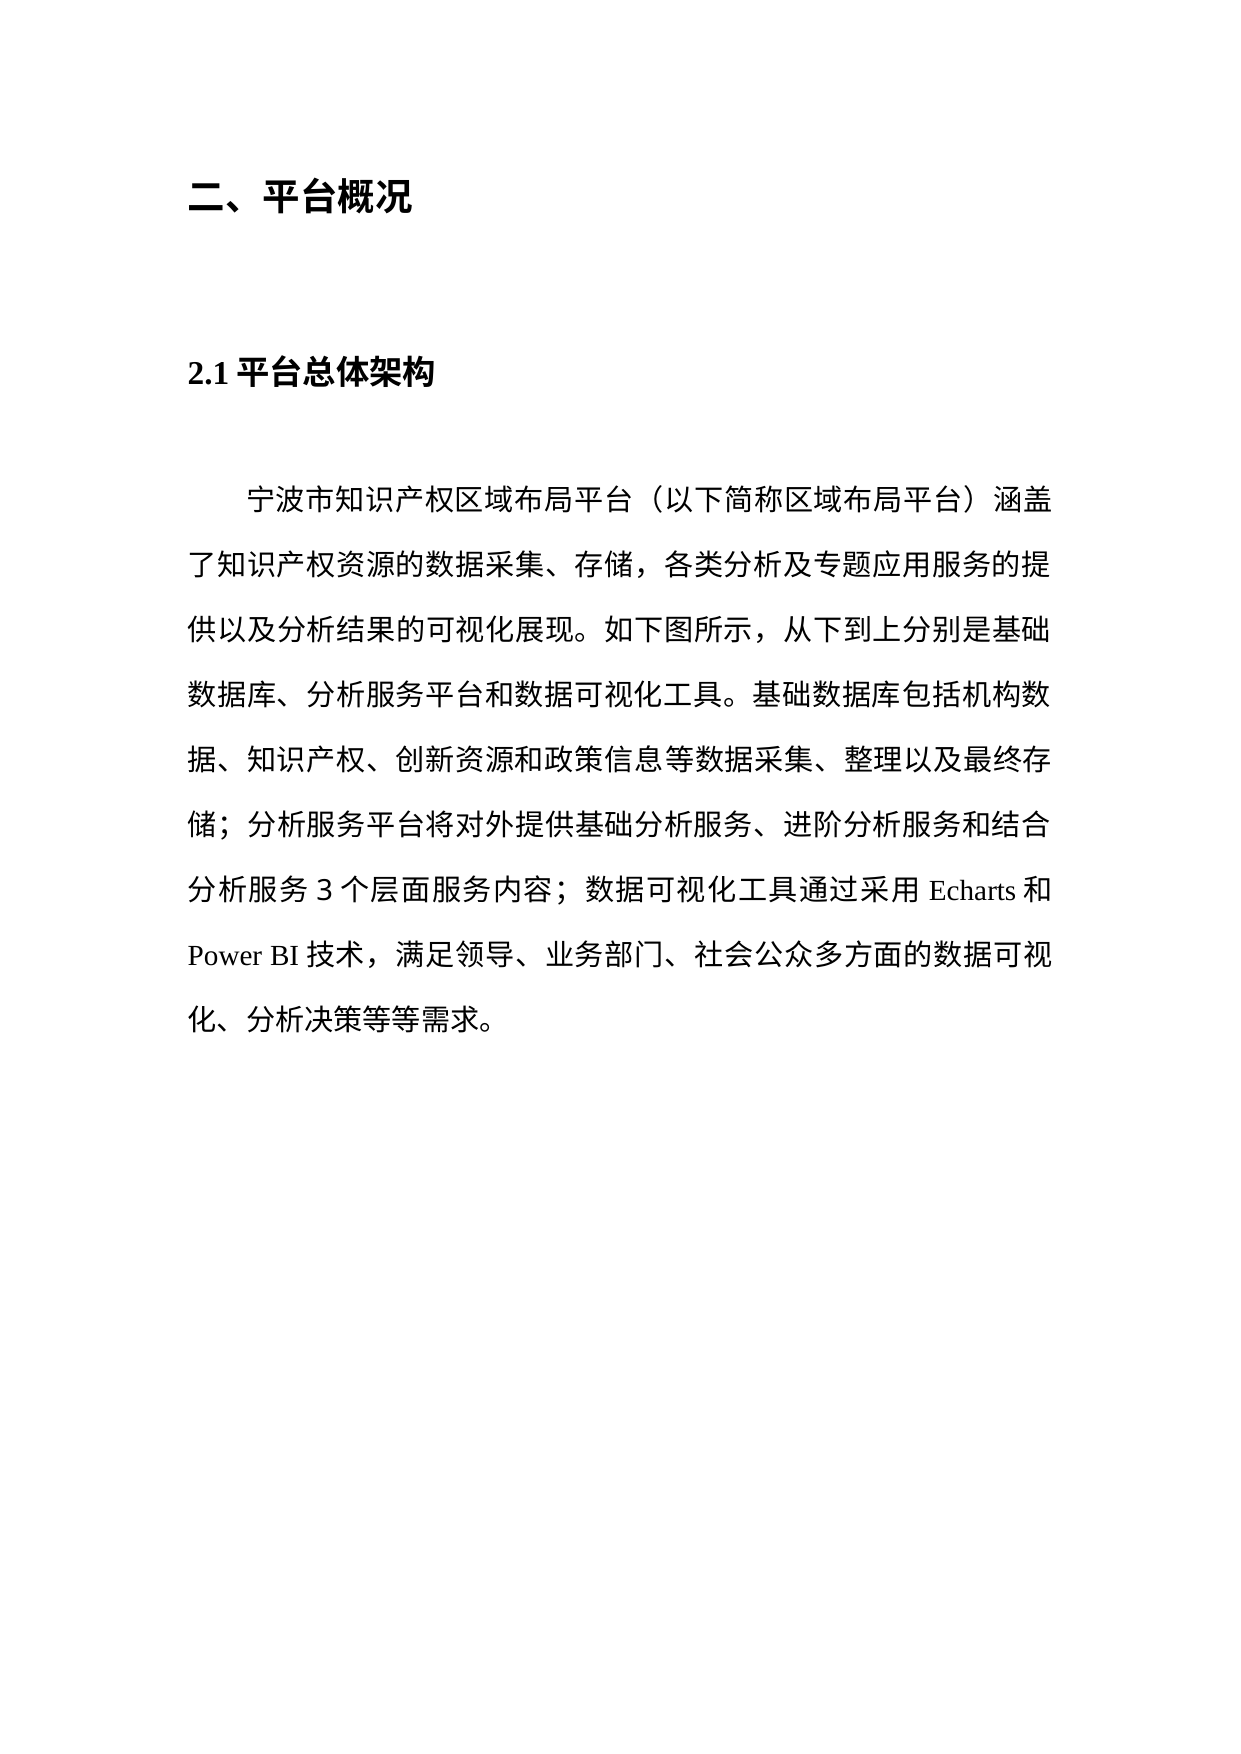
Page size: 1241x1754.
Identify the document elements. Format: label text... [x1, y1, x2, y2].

subtitle 二、平台概况 [187, 162, 1053, 227]
text 宁波市知识产权区域布局平台（以下简称区域布局平台）涵盖了知识产权资源的数据采集、存储，各类分析及专题应用服务的提供以及分析结果的可视化展现。如下图所示，从下到上分别是基础数据库、分析服务平台和数据可视化工具。基础数据库包括机构数据、知识产权、创新资源和政策信息等数据采集、整理以及最终存储；分析服务平台将对外提供基础分析服务、进阶分析服务和结合分析服务3个层面服务内容；数据可视化工具通过采用Echarts和Power BI技术，满足领导、业务部门、社会公众多方面的数据可视化、分析决策等等需求。 [187, 465, 1053, 1050]
subtitle 2.1平台总体架构 [187, 338, 1053, 403]
